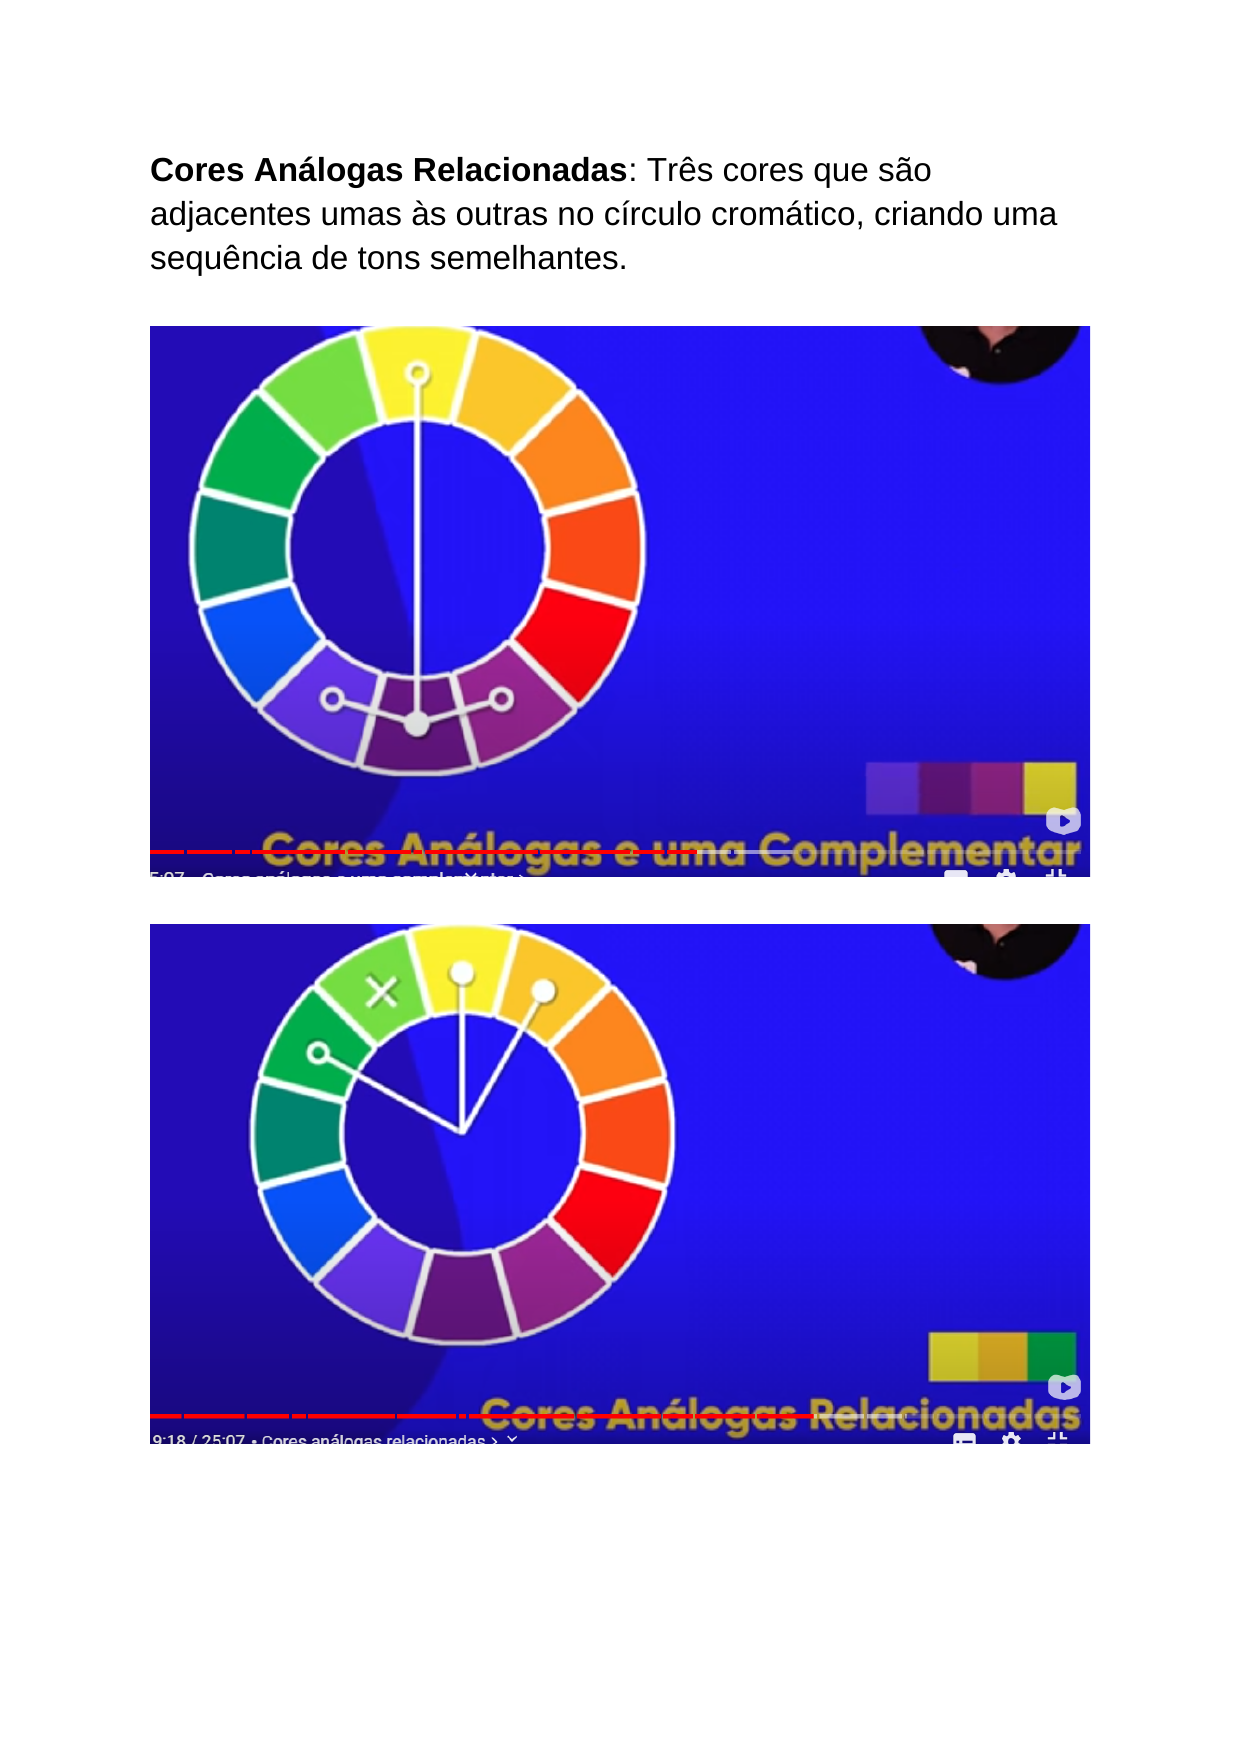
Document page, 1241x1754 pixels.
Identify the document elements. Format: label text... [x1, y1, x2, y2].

picture [150, 924, 1091, 1444]
picture [150, 326, 1091, 877]
text Cores Análogas Relacionadas: Três cores que são adjacentes umas às outras no círculo cromático, criando uma sequência de tons semelhantes. [150, 150, 1090, 277]
